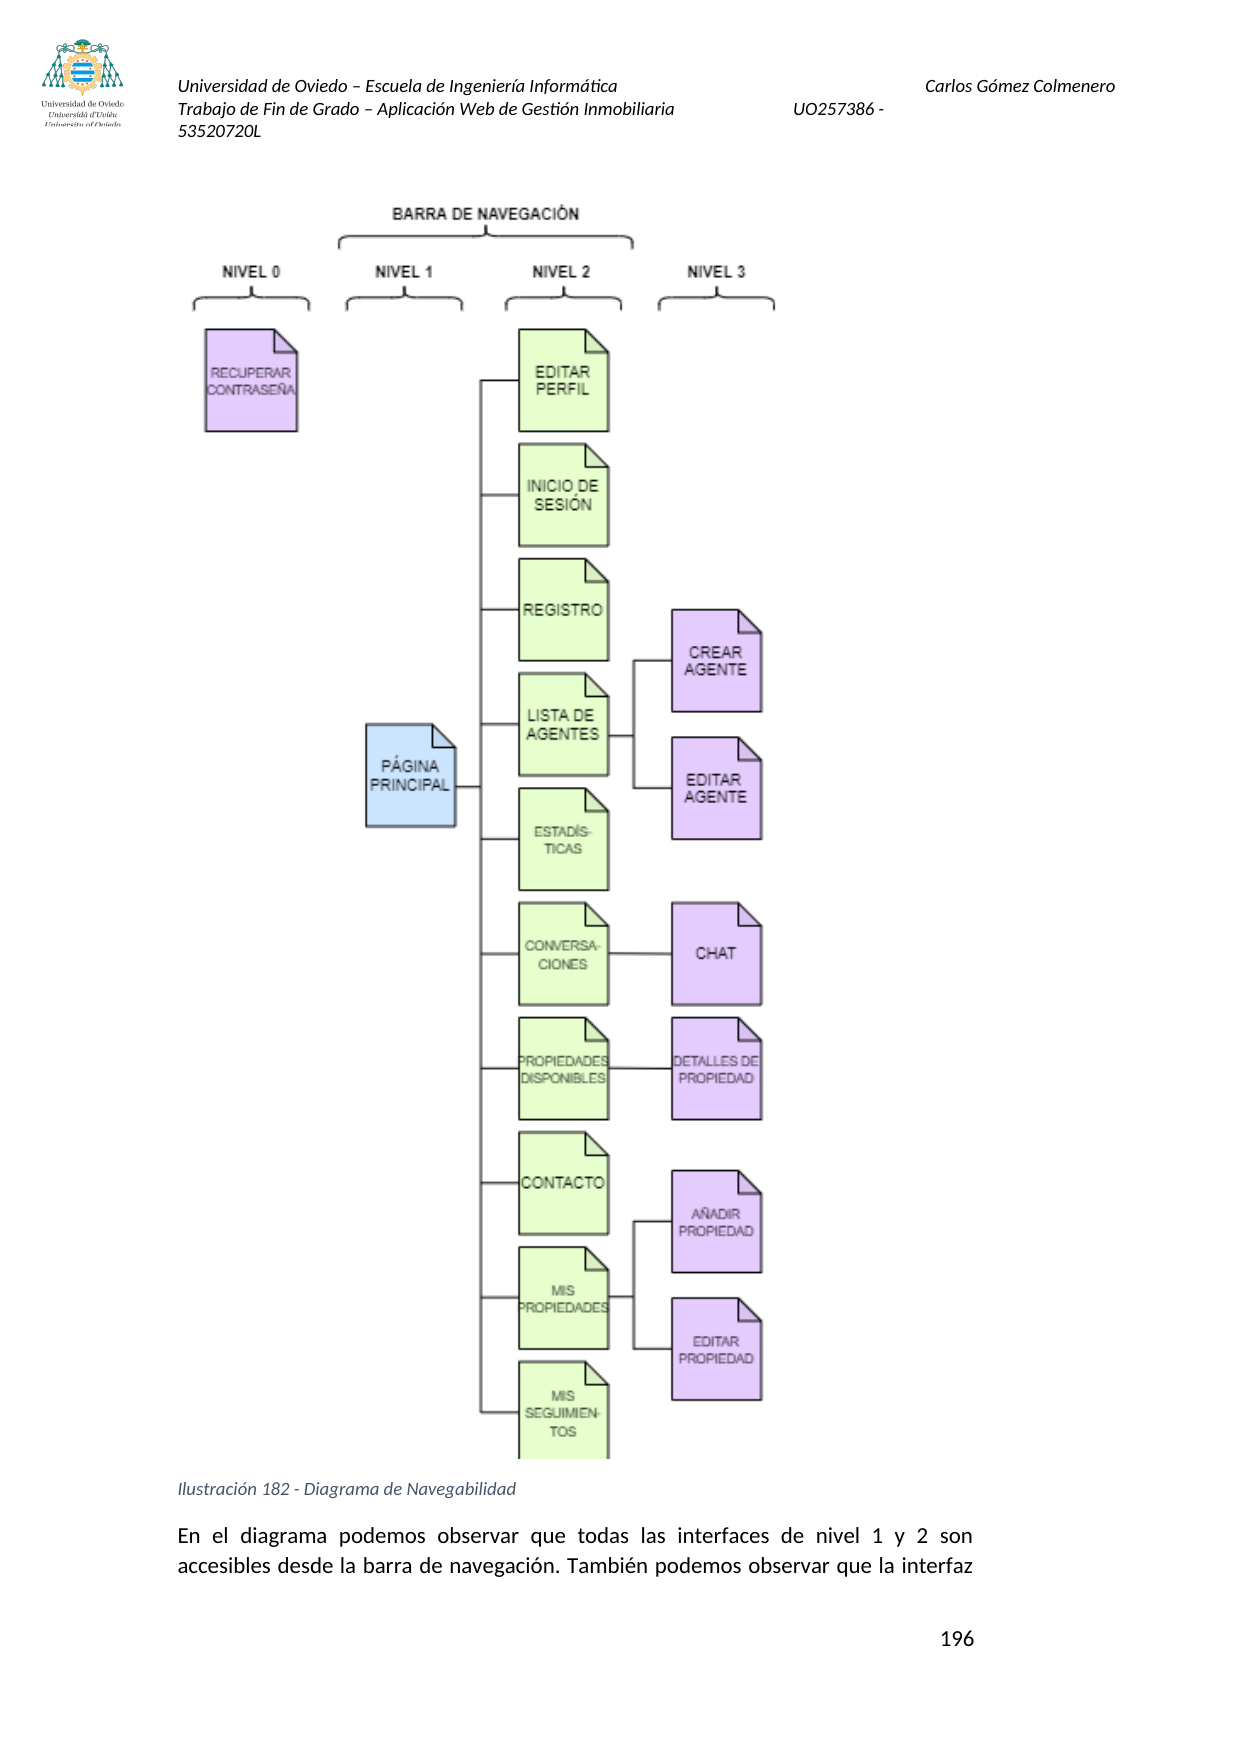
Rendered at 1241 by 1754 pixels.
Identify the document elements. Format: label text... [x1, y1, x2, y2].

text Ilustración 182 - Diagrama de Navegabilidad [177, 1477, 974, 1500]
picture [36, 38, 124, 126]
picture [177, 198, 782, 1459]
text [177, 1521, 974, 1579]
